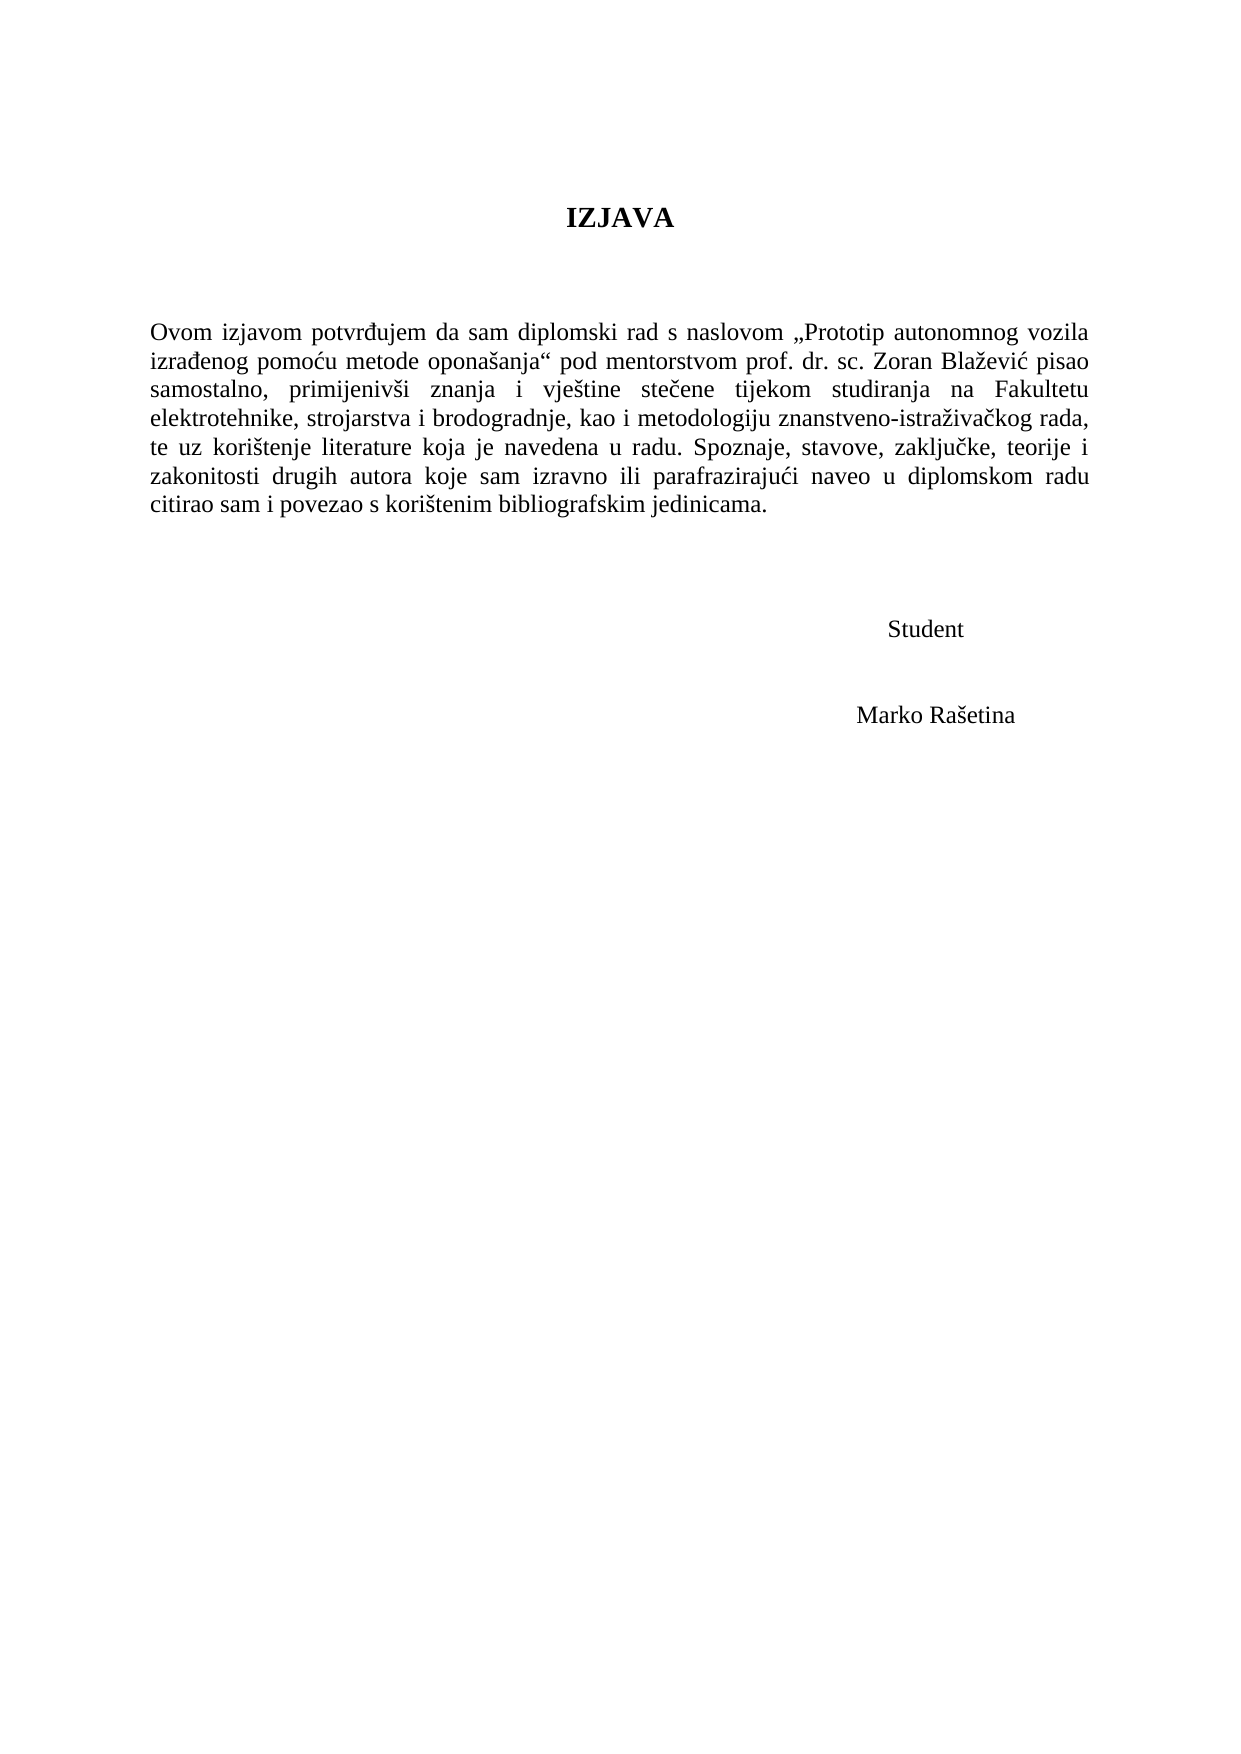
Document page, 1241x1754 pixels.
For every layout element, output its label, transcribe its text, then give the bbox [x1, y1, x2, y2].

text IZJAVA [150, 200, 1090, 233]
text Ovom izjavom potvrđujem da sam diplomski rad s naslovom „Prototip autonomnog vozila izrađenog pomoću metode oponašanja“ pod mentorstvom prof. dr. sc. Zoran Blažević pisao samostalno, primijenivši znanja i vještine stečene tijekom studiranja na Fakultetu elektrotehnike, strojarstva i brodogradnje, kao i metodologiju znanstveno-istraživačkog rada, te uz korištenje literature koja je navedena u radu. Spoznaje, stavove, zaključke, teorije i zakonitosti drugih autora koje sam izravno ili parafrazirajući naveo u diplomskom radu citirao sam i povezao s korištenim bibliografskim jedinicama. [150, 317, 1090, 518]
text Student [814, 614, 1090, 642]
text Marko Rašetina [150, 700, 1090, 729]
